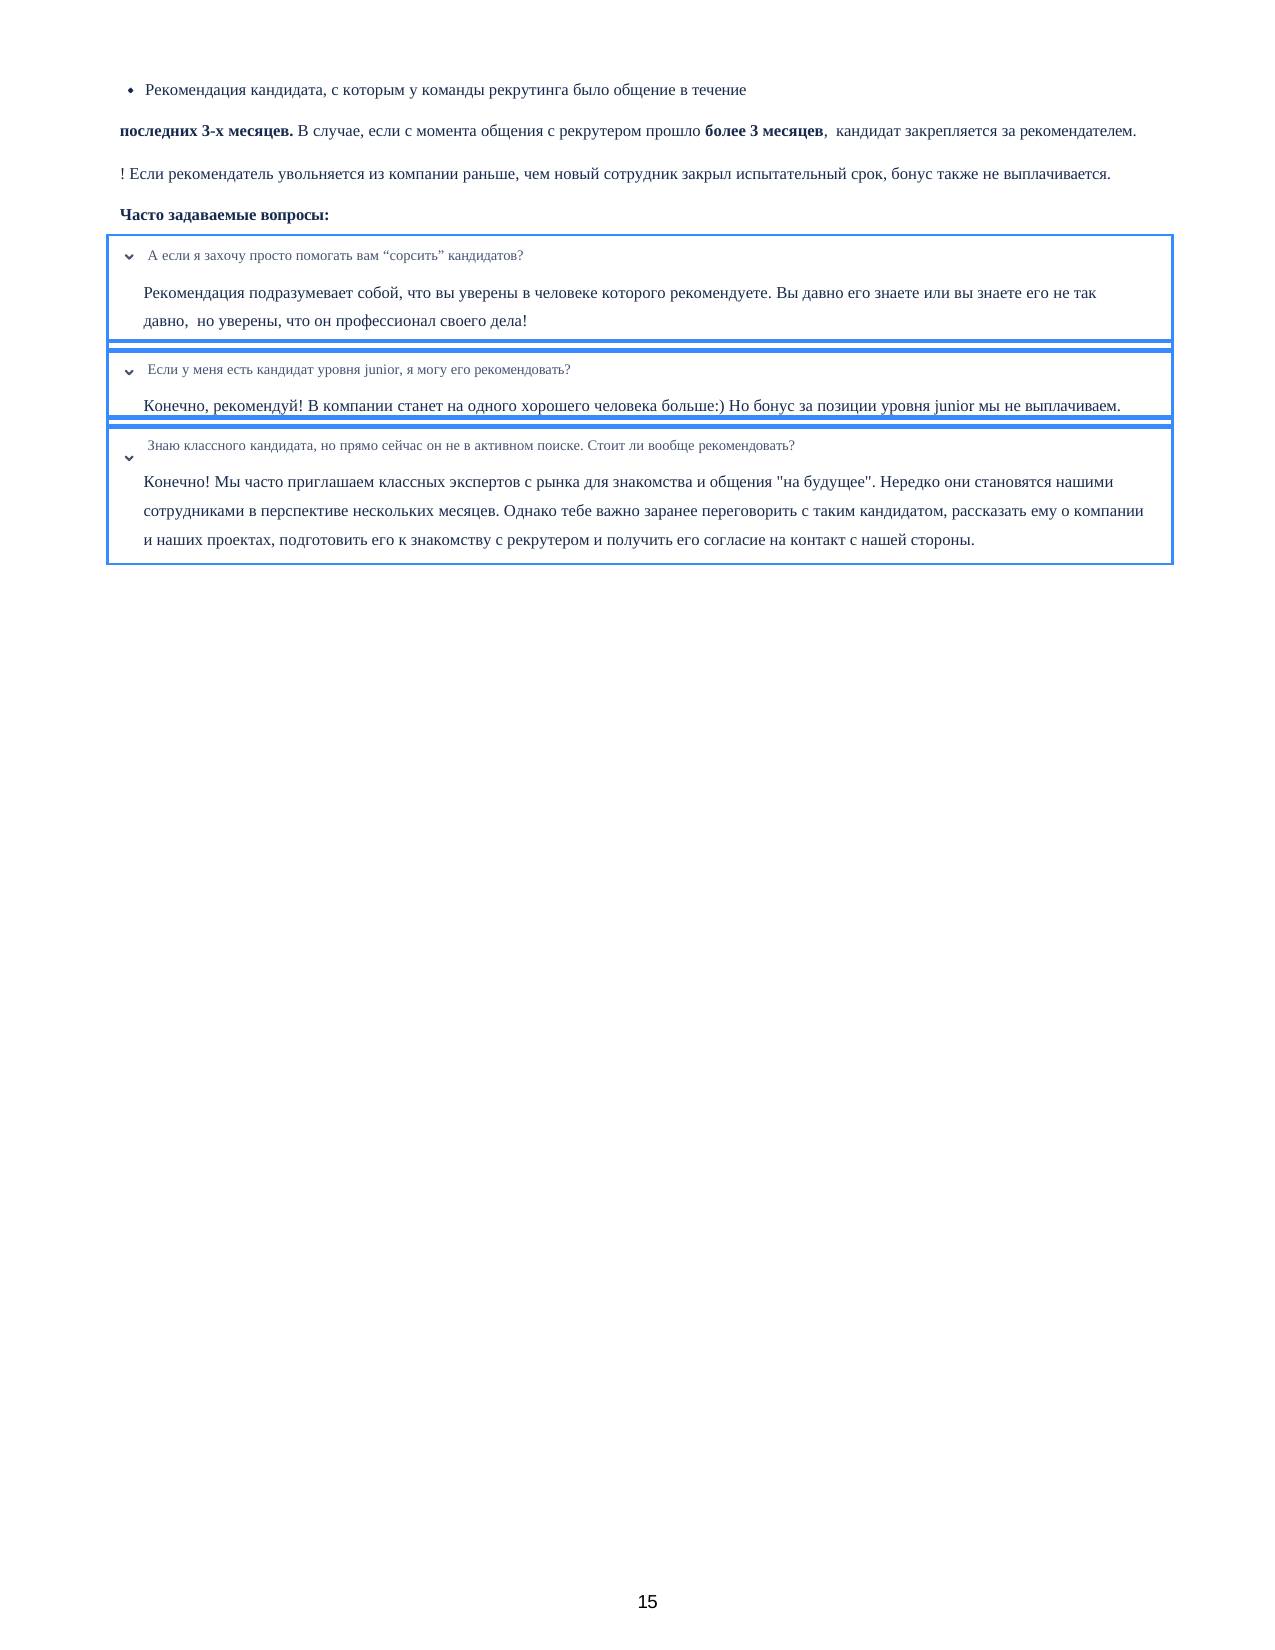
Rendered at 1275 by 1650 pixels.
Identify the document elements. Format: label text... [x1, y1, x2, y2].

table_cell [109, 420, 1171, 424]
table_cell Если у меня есть кандидат уровня junior, я могу его рекомендовать? Конечно, рекомендуй! В компании станет на одного хорошего человека больше:) Но бонус за позиции уровня junior мы не выплачиваем. [109, 353, 1171, 415]
text Рекомендация кандидата, с которым у команды рекрутинга было общение в течение [145, 79, 1185, 99]
text Часто задаваемые вопросы: [119, 205, 1185, 224]
table_cell Знаю классного кандидата, но прямо сейчас он не в активном поиске. Стоит ли вообще рекомендовать? Конечно! Мы часто приглашаем классных экспертов с рынка для знакомства и общения "на будущее". Нередко они становятся нашими сотрудниками в перспективе нескольких месяцев. Однако тебе важно заранее переговорить с таким кандидатом, рассказать ему о компании и наших проектах, подготовить его к знакомству с рекрутером и получить его согласие на контакт с нашей стороны. [109, 429, 1171, 562]
text последних 3-х месяцев. В случае, если с момента общения с рекрутером прошло более 3 месяцев, кандидат закрепляется за рекомендателем. [119, 121, 1185, 140]
table_header А если я захочу просто помогать вам “сорсить” кандидатов? Рекомендация подразумевает собой, что вы уверены в человеке которого рекомендуете. Вы давно его знаете или вы знаете его не так давно, но уверены, что он профессионал своего дела! [109, 236, 1171, 339]
text ! Если рекомендатель увольняется из компании раньше, чем новый сотрудник закрыл испытательный срок, бонус также не выплачивается. [119, 163, 1185, 183]
